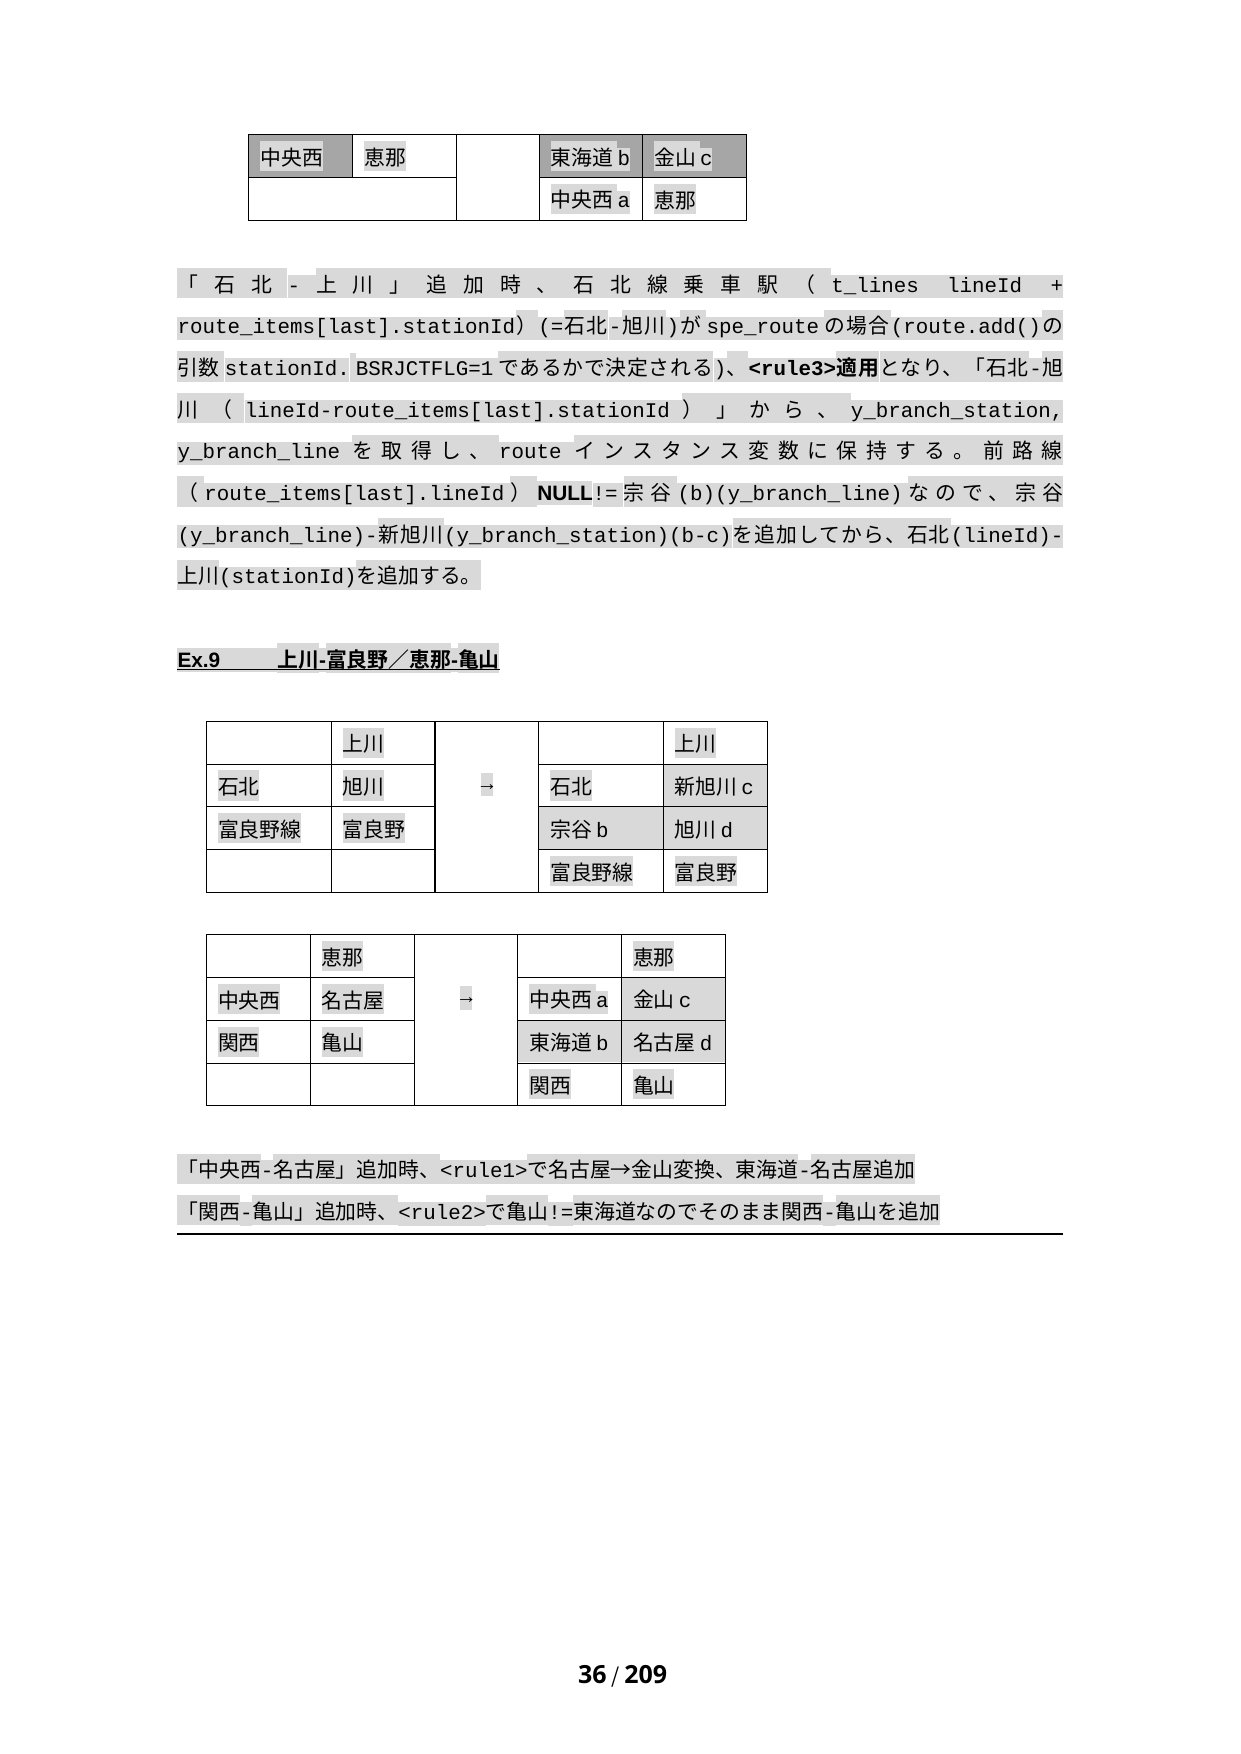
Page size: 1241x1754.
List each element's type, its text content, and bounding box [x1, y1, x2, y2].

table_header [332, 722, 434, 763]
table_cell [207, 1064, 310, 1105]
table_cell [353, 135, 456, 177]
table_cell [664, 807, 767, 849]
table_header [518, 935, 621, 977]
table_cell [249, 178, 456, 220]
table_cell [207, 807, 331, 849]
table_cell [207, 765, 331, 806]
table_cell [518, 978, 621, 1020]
subtitle Ex.9 上川-富良野／恵那-亀山 [177, 637, 1063, 679]
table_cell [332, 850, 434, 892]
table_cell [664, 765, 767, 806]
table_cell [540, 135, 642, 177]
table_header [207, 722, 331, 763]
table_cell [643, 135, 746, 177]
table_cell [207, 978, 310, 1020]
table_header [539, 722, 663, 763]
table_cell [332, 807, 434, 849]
text 「石北-上川」追加時、石北線乗車駅（t_lines lineId + route_items[last].stationId）(=石北-旭川)がspe_routeの場合(route.add()の引数stationId. BSRJCTFLG=1であるかで決定される)、<rule3>適用となり、「石北-旭川（lineId-route_items[last].stationId）」から、y_branch_station, y_branch_lineを取得し、routeインスタンス変数に保持する。前路線（route_items[last].lineId）NULL!=宗谷(b)(y_branch_line)なので、宗谷(y_branch_line)-新旭川(y_branch_station)(b-c)を追加してから、石北(lineId)-上川(stationId)を追加する。 [177, 262, 1063, 442]
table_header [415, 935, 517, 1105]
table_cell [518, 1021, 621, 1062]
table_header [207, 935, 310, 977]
text 「関西-亀山」追加時、<rule2>で亀山!=東海道なのでそのまま関西-亀山を追加 [177, 1189, 1063, 1233]
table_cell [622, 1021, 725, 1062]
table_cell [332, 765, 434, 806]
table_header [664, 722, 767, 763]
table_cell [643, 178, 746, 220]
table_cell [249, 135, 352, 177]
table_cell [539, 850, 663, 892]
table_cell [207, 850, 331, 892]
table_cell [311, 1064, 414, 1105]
text 「中央西-名古屋」追加時、<rule1>で名古屋→金山変換、東海道-名古屋追加 [177, 1148, 1063, 1189]
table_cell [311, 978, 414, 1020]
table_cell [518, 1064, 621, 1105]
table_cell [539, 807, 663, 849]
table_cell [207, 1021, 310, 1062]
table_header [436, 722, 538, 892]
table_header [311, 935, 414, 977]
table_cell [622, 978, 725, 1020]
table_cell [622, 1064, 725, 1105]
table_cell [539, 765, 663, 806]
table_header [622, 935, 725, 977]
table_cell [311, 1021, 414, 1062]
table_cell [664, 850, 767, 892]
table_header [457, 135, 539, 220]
text 「石北-上川」追加時、石北線乗車駅（t_lines lineId + route_items[last].stationId）(=石北-旭川)がspe_routeの場合(route.add()の引数stationId. BSRJCTFLG=1であるかで決定される)、<rule3>適用となり、「石北-旭川（lineId-route_items[last].stationId）」から、y_branch_station, y_branch_lineを取得し、routeインスタンス変数に保持する。前路線（route_items[last].lineId）NULL!=宗谷(b)(y_branch_line)なので、宗谷(y_branch_line)-新旭川(y_branch_station)(b-c)を追加してから、石北(lineId)-上川(stationId)を追加する。 [177, 465, 1063, 596]
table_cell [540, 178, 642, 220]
